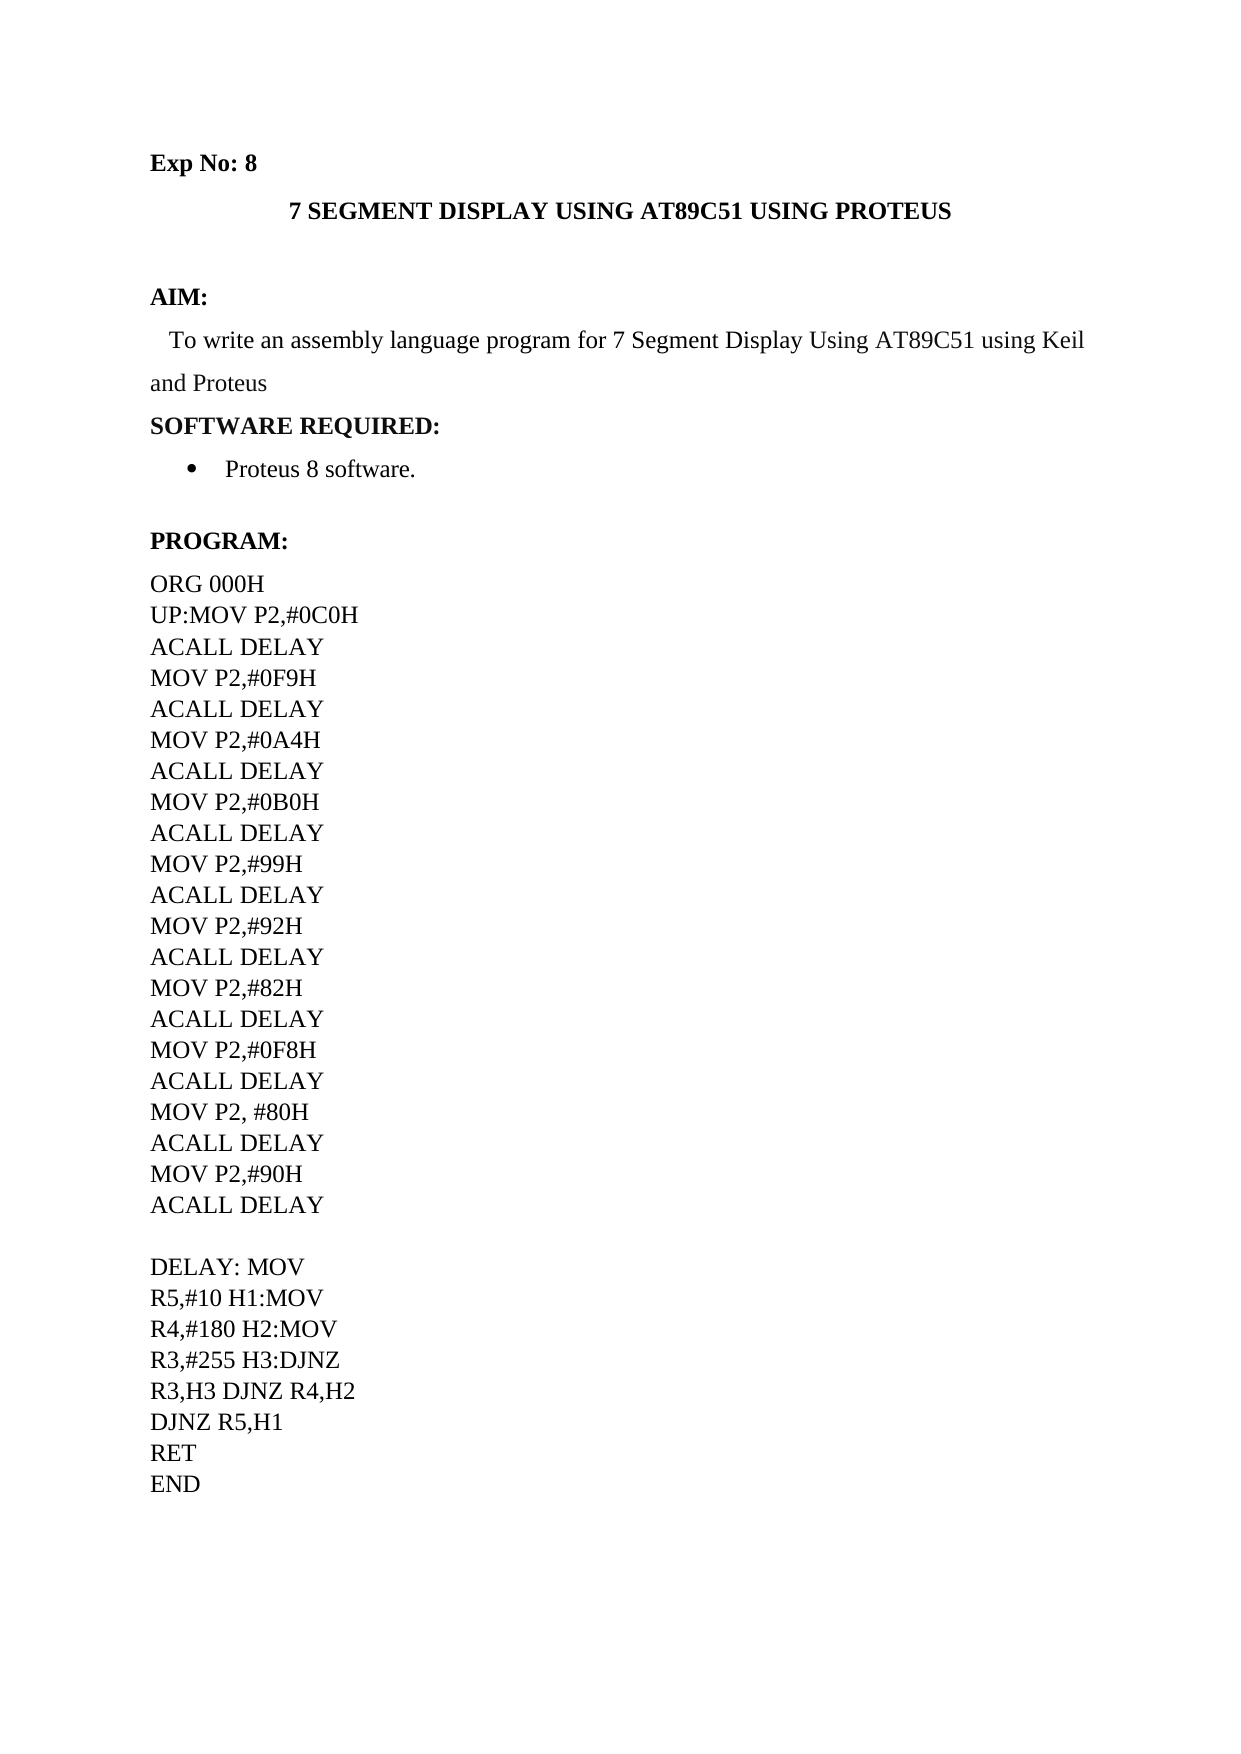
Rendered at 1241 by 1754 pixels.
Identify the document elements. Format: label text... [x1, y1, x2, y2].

text To write an assembly language program for 7 Segment Display Using AT89C51 using Keil and Proteus [150, 325, 1087, 397]
subtitle 7 SEGMENT DISPLAY USING AT89C51 USING PROTEUS [148, 196, 1093, 224]
subtitle PROGRAM: [150, 526, 1137, 555]
text AIM: [150, 282, 1137, 311]
list Proteus 8 software. [187, 454, 1137, 483]
text SOFTWARE REQUIRED: [150, 411, 1137, 440]
text Exp No: 8 [150, 148, 1137, 177]
text DELAY: MOV R5,#10 H1:MOV R4,#180 H2:MOV R3,#255 H3:DJNZ R3,H3 DJNZ R4,H2 [150, 1252, 381, 1405]
text END [150, 1469, 1137, 1498]
text ORG 000H UP:MOV P2,#0C0H ACALL DELAY MOV P2,#0F9H ACALL DELAY MOV P2,#0A4H ACALL DELAY MOV P2,#0B0H ACALL DELAY MOV P2,#99H ACALL DELAY MOV P2,#92H ACALL DELAY MOV P2,#82H ACALL DELAY MOV P2,#0F8H ACALL DELAY MOV P2, #80H ACALL DELAY MOV P2,#90H ACALL DELAY [150, 569, 358, 1219]
text DJNZ R5,H1 RET [150, 1407, 325, 1467]
